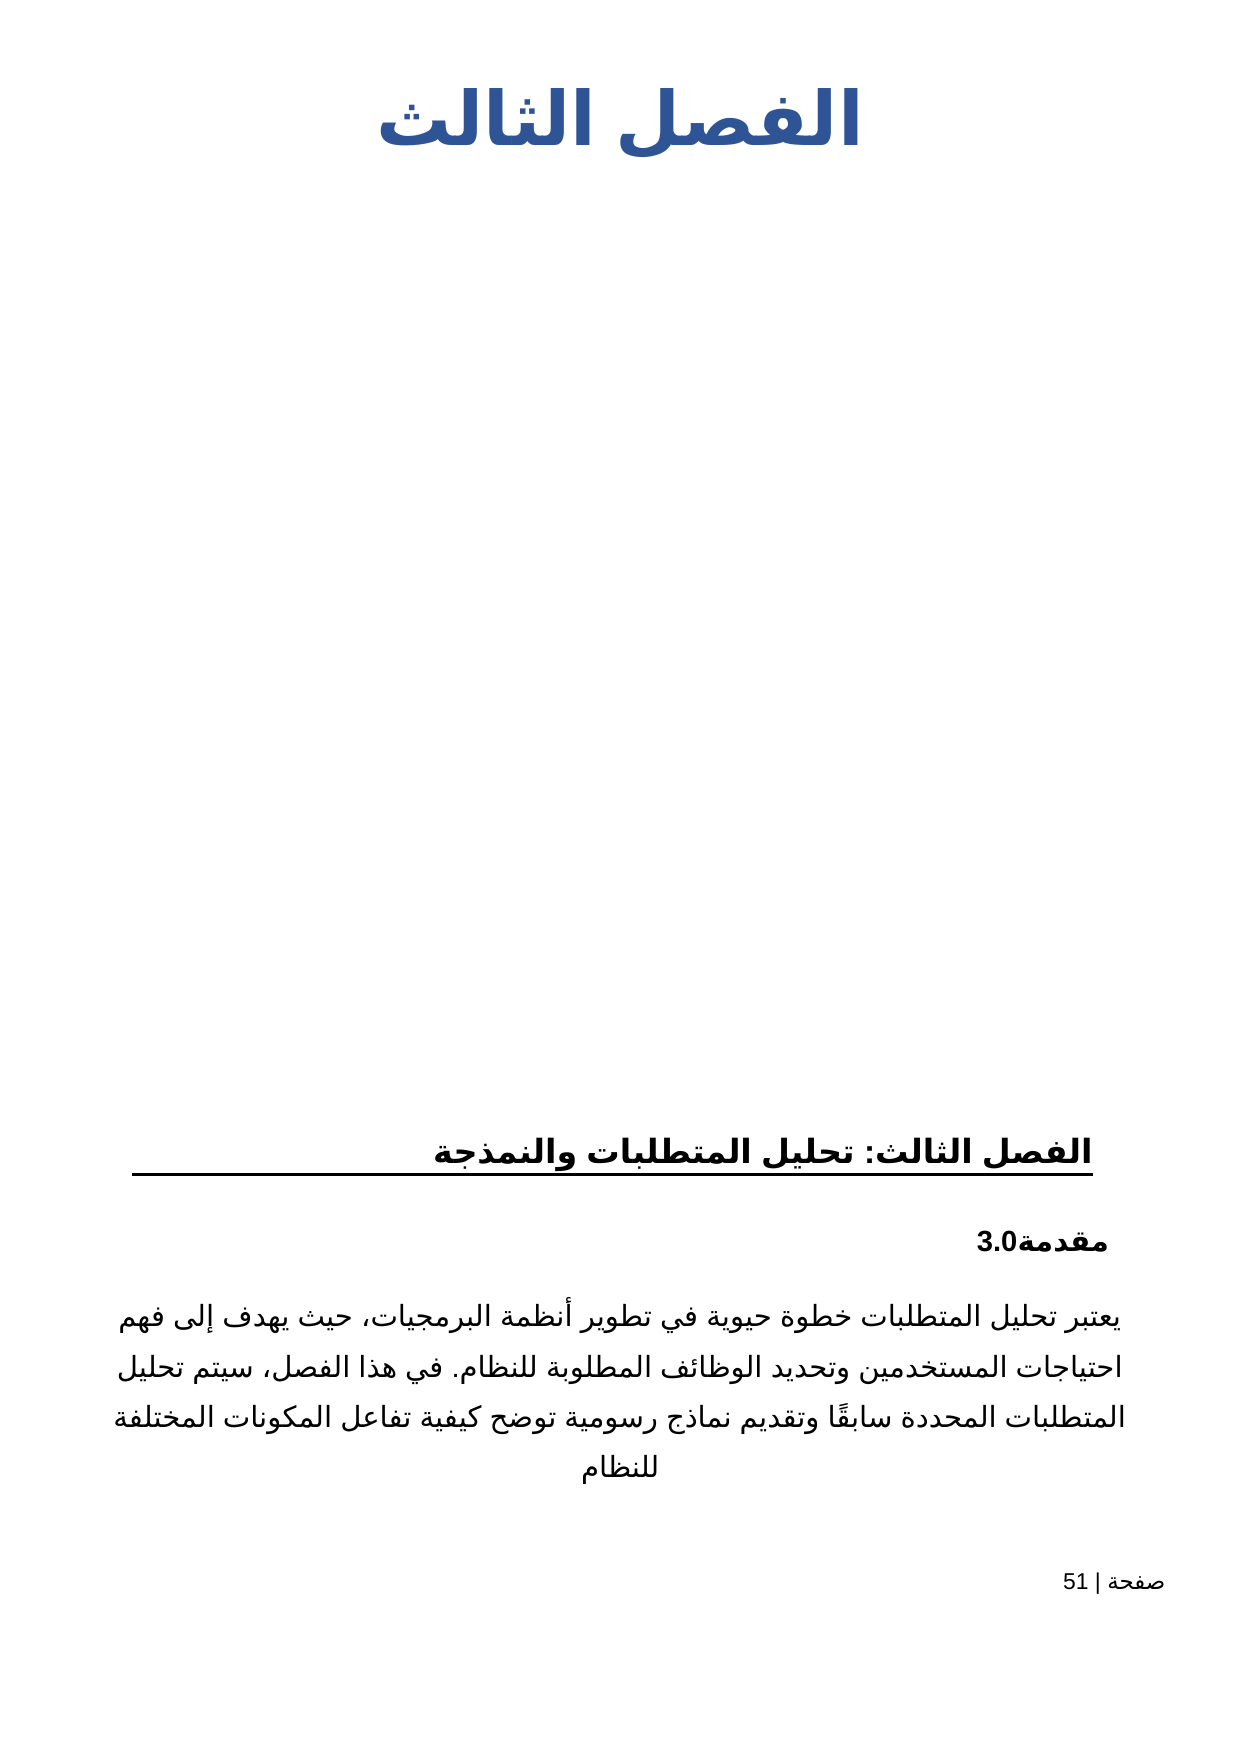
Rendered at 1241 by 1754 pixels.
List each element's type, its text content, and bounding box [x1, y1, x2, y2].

subtitle الفصل الثالث [75, 75, 1165, 161]
text مقدمة3.0 [147, 1224, 1109, 1258]
text الفصل الثالث: تحليل المتطلبات والنمذجة [132, 1132, 1093, 1173]
text يعتبر تحليل المتطلبات خطوة حيوية في تطوير أنظمة البرمجيات، حيث يهدف إلى فهم احتياجات المستخدمين وتحديد الوظائف المطلوبة للنظام. في هذا الفصل، سيتم تحليل المتطلبات المحددة سابقًا وتقديم نماذج رسومية توضح كيفية تفاعل المكونات المختلفة للنظام [75, 1299, 1165, 1484]
